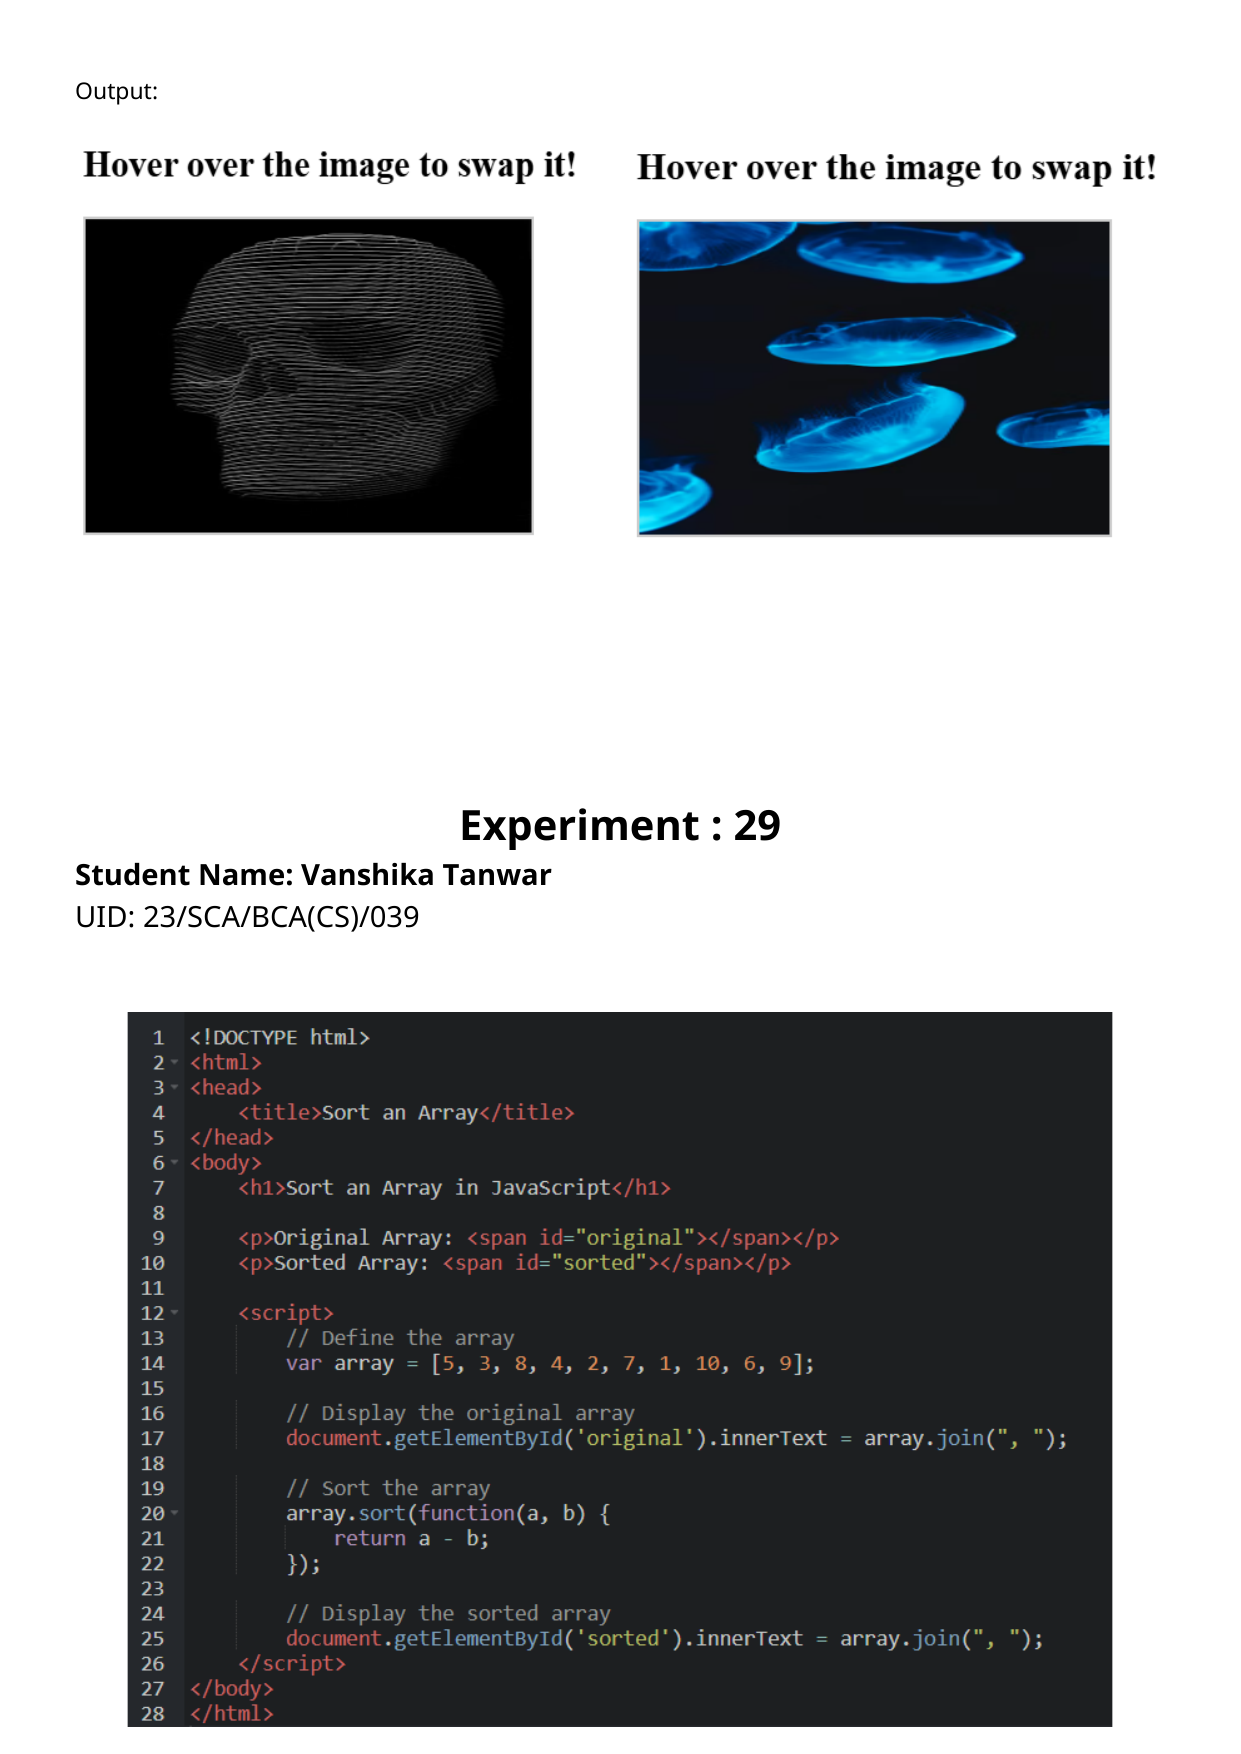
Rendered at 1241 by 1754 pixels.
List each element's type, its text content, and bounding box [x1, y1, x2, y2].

picture [632, 128, 1166, 556]
picture [75, 134, 622, 564]
text Student Name: Vanshika Tanwar [75, 855, 1165, 894]
text Experiment : 29 [75, 796, 1165, 853]
picture [127, 1012, 1113, 1727]
text UID: 23/SCA/BCA(CS)/039 [75, 896, 1165, 936]
text Output: [75, 75, 1165, 106]
